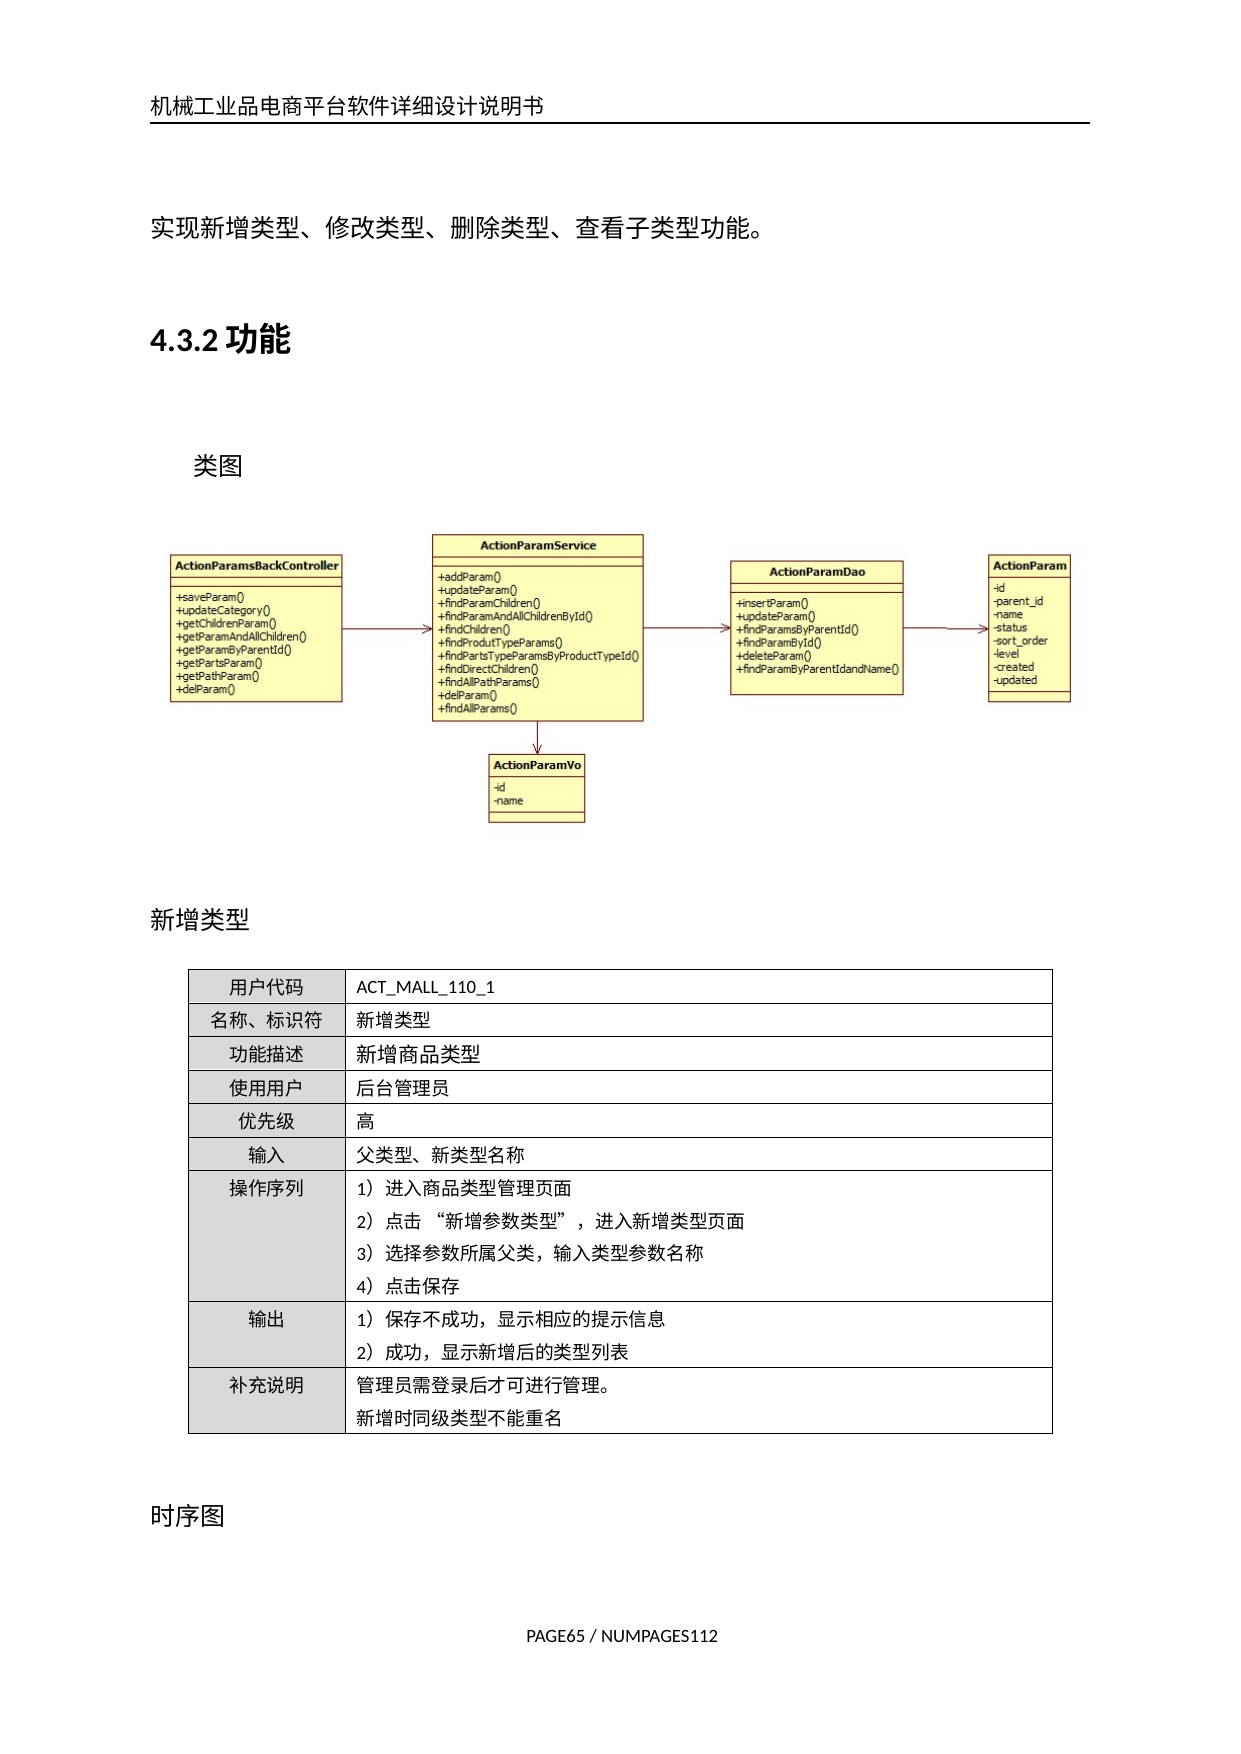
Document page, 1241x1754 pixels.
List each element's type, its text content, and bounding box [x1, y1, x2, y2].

table_header ACT_MALL_110_1 [346, 970, 1052, 1002]
picture [150, 515, 1091, 843]
table_cell 父类型、新类型名称 [346, 1138, 1052, 1170]
table_cell 补充说明 [189, 1368, 345, 1433]
table_cell 新增商品类型 [346, 1037, 1052, 1069]
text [150, 194, 1090, 259]
table_cell 名称、标识符 [189, 1004, 345, 1036]
text 类图 [150, 432, 1090, 497]
table_cell 1）进入商品类型管理页面 2）点击 “新增参数类型”，进入新增类型页面 3）选择参数所属父类，输入类型参数名称 4）点击保存 [346, 1171, 1052, 1301]
table_cell 优先级 [189, 1104, 345, 1137]
text 新增类型 [150, 886, 1090, 951]
table_cell 管理员需登录后才可进行管理。 新增时同级类型不能重名 [346, 1368, 1052, 1433]
text 时序图 [150, 1482, 1090, 1547]
table_cell 输出 [189, 1302, 345, 1367]
table_cell 操作序列 [189, 1171, 345, 1301]
table_cell 使用用户 [189, 1071, 345, 1103]
table_cell 高 [346, 1104, 1052, 1137]
table_cell 输入 [189, 1138, 345, 1170]
subtitle 功能 [150, 305, 1090, 370]
table_cell 新增类型 [346, 1004, 1052, 1036]
table_cell 功能描述 [189, 1037, 345, 1069]
table_header 用户代码 [189, 970, 345, 1002]
table_cell 1）保存不成功，显示相应的提示信息 2）成功，显示新增后的类型列表 [346, 1302, 1052, 1367]
table_cell 后台管理员 [346, 1071, 1052, 1103]
